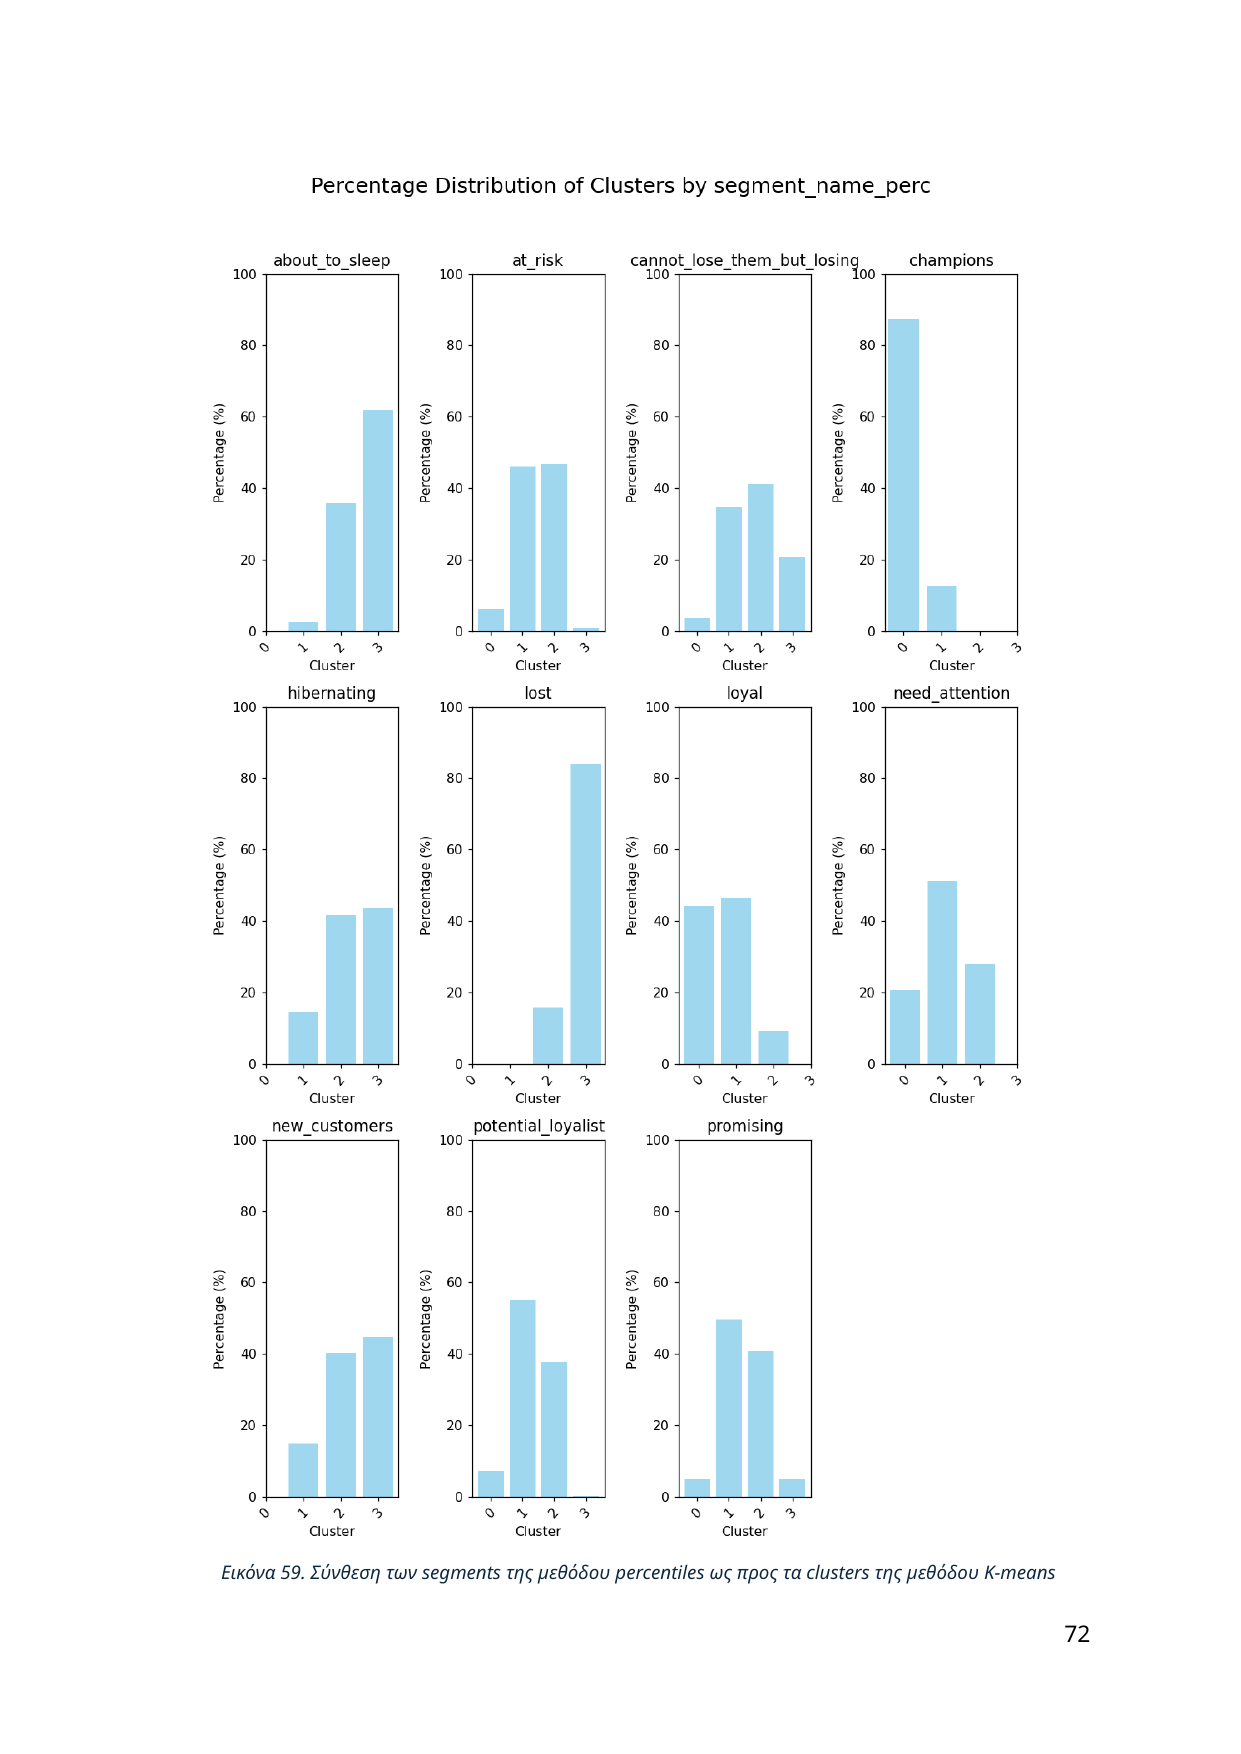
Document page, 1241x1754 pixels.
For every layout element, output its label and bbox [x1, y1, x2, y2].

picture [199, 149, 1041, 1553]
